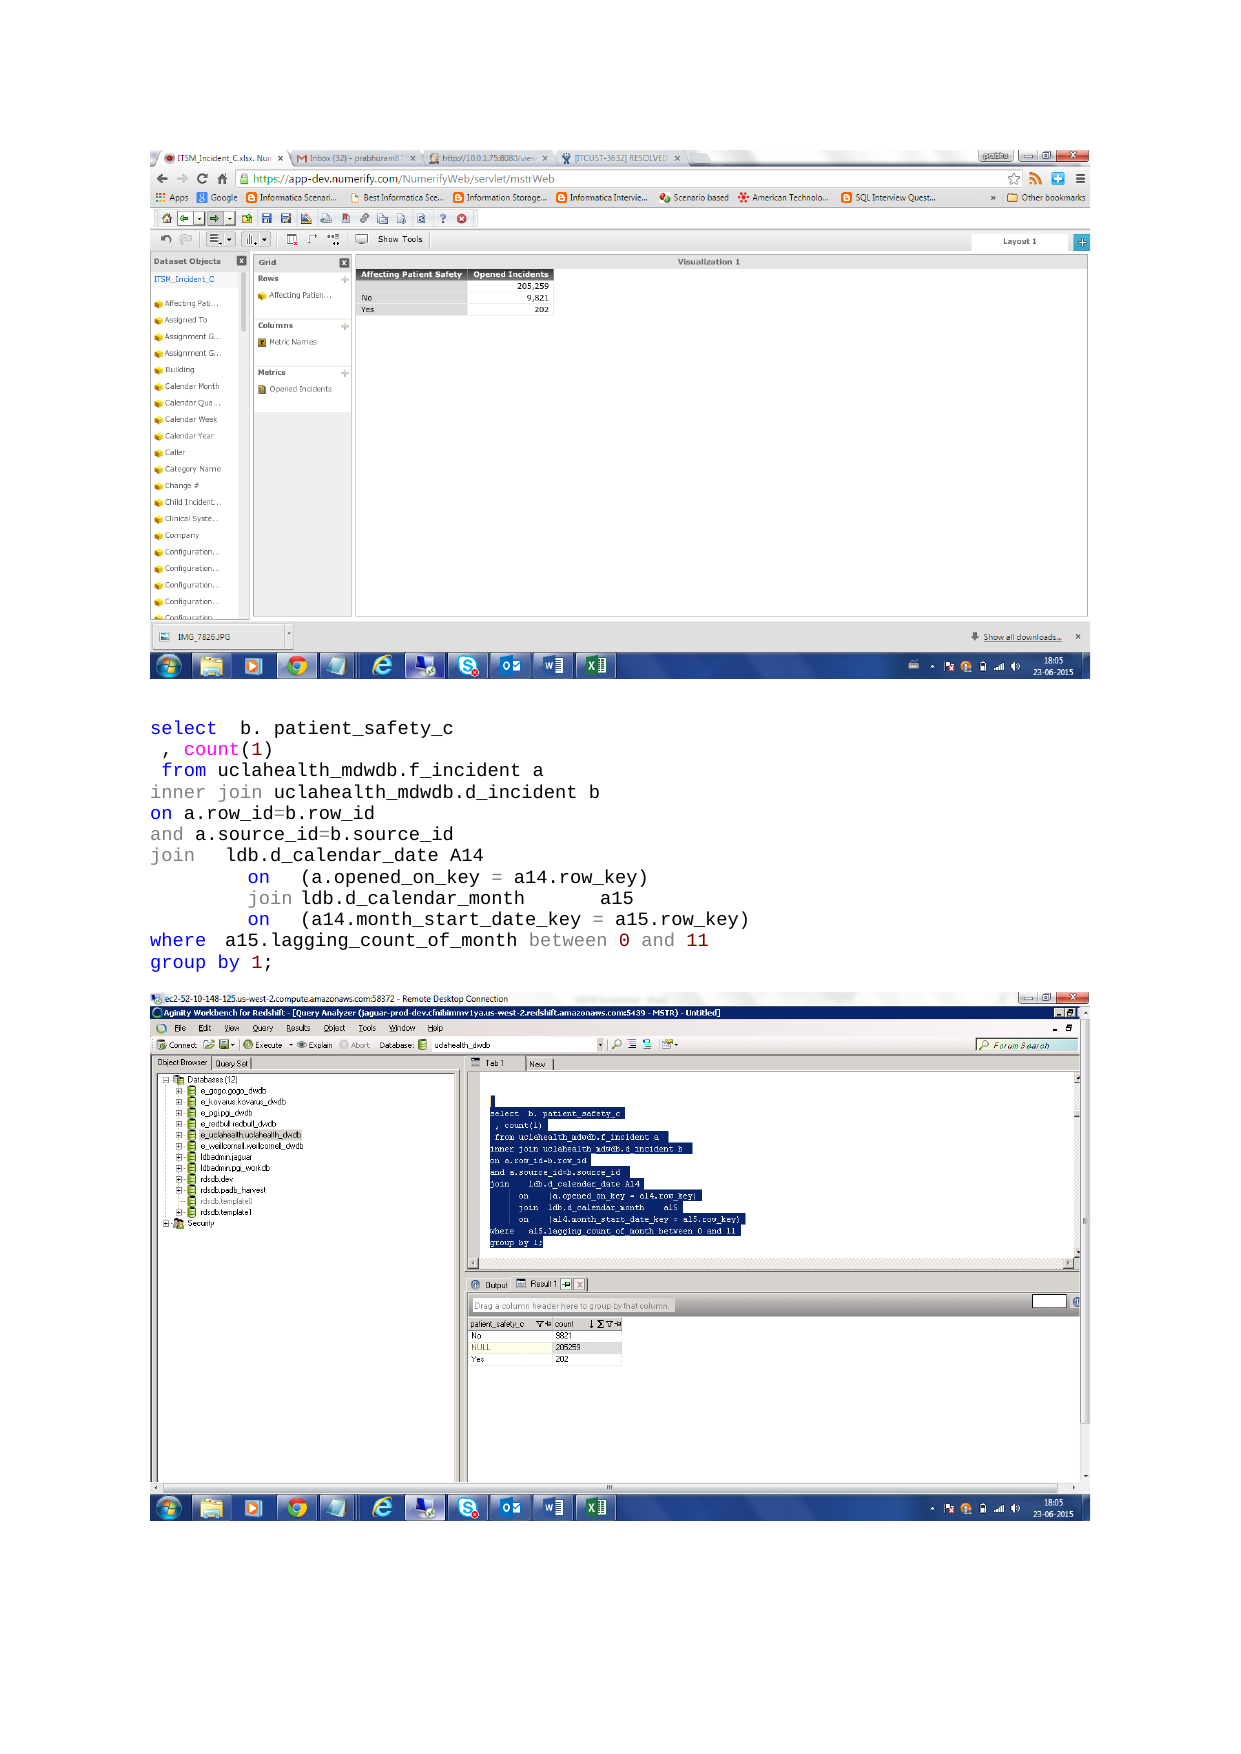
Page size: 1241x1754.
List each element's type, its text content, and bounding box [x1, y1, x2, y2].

text join ldb.d_calendar_month a15 [150, 889, 1090, 910]
text select b. patient_safety_c [150, 719, 1090, 740]
text group by 1; [150, 952, 1090, 974]
text join ldb.d_calendar_date A14 [150, 846, 1090, 867]
picture [150, 150, 1091, 679]
text and a.source_id=b.source_id [150, 825, 1090, 846]
text inner join uclahealth_mdwdb.d_incident b [150, 782, 1090, 804]
text on a.row_id=b.row_id [150, 804, 1090, 825]
text on (a14.month_start_date_key = a15.row_key) [150, 910, 1090, 931]
text from uclahealth_mdwdb.f_incident a [150, 761, 1090, 782]
picture [150, 992, 1091, 1521]
text on (a.opened_on_key = a14.row_key) [150, 867, 1090, 889]
text , count(1) [150, 740, 1090, 761]
text where a15.lagging_count_of_month between 0 and 11 [150, 931, 1090, 952]
